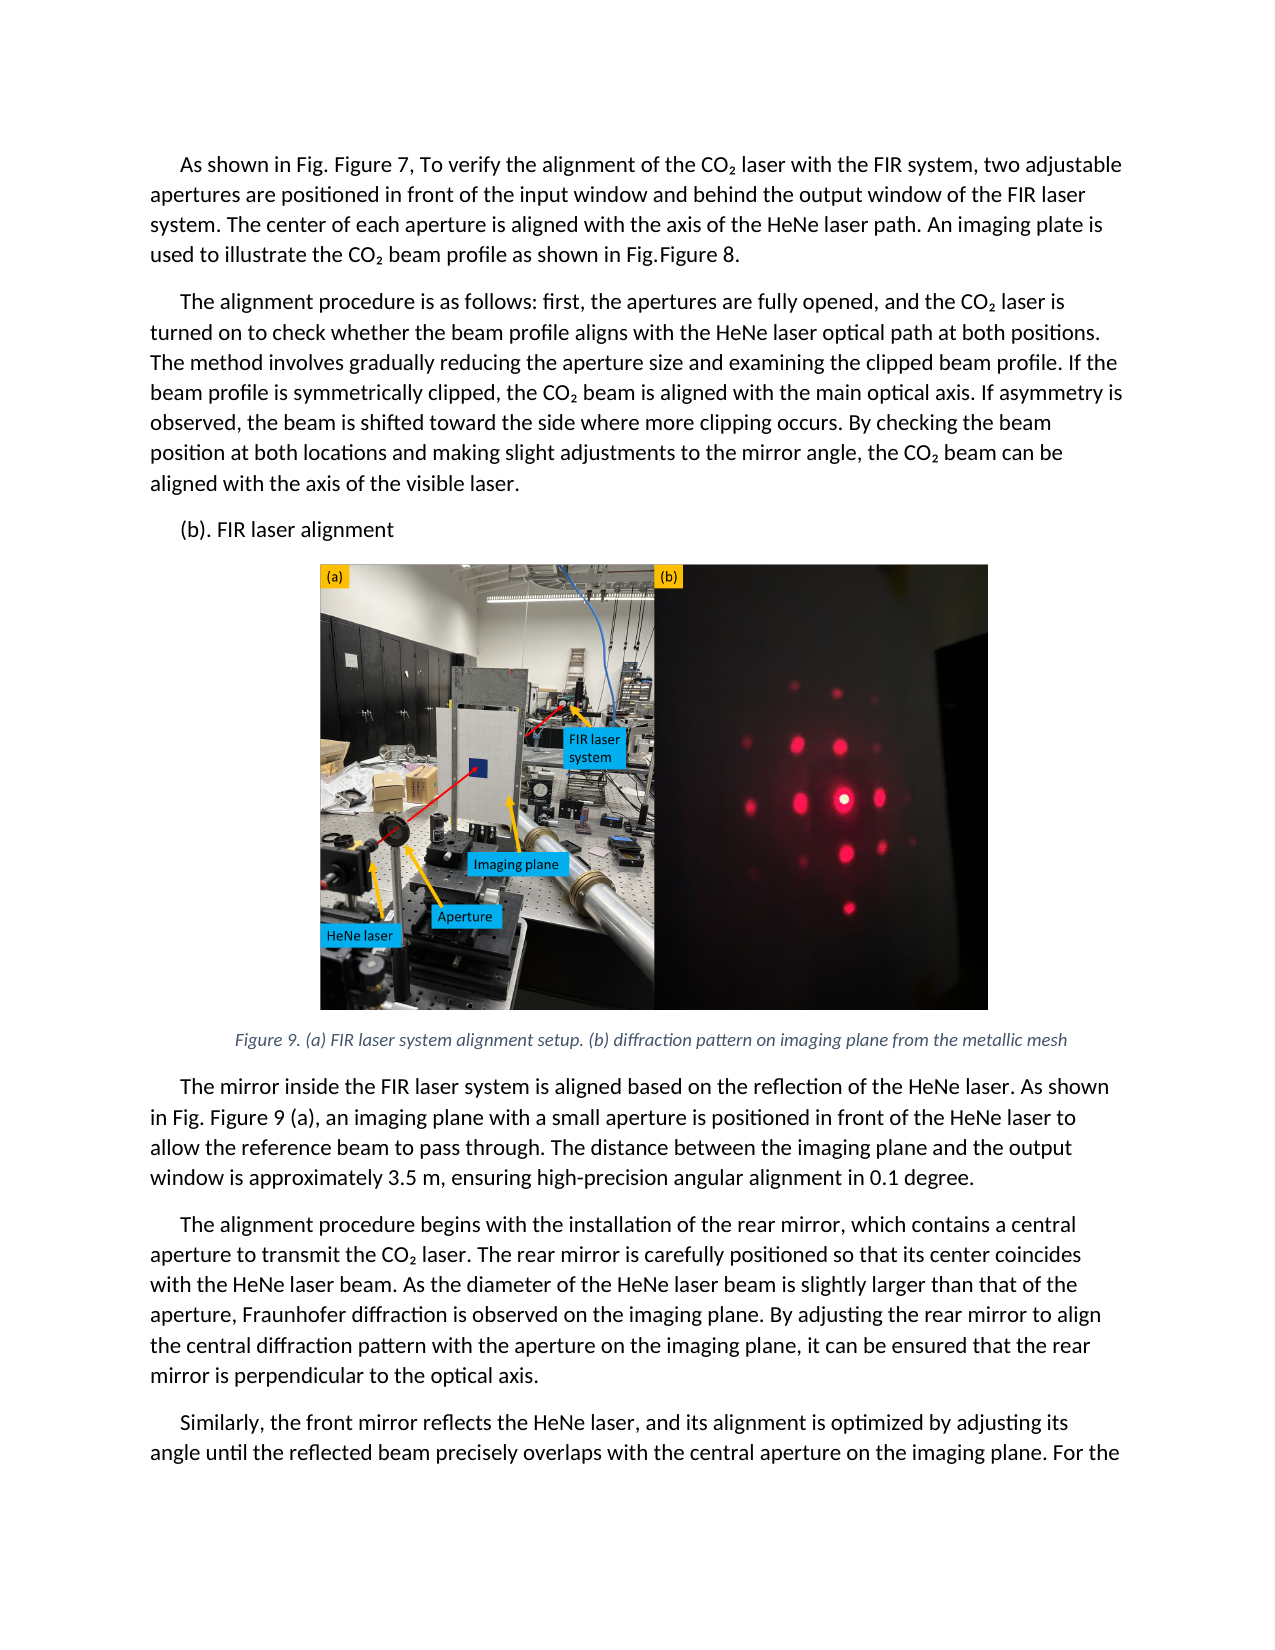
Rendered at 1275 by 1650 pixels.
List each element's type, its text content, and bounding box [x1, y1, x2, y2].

text The alignment procedure begins with the installation of the rear mirror, which contains a central aperture to transmit the CO₂ laser. The rear mirror is carefully positioned so that its center coincides with the HeNe laser beam. As the diameter of the HeNe laser beam is slightly larger than that of the aperture, Fraunhofer diffraction is observed on the imaging plane. By adjusting the rear mirror to align the central diffraction pattern with the aperture on the imaging plane, it can be ensured that the rear mirror is perpendicular to the optical axis. [150, 1210, 1125, 1389]
text The alignment procedure is as follows: first, the apertures are fully opened, and the CO₂ laser is turned on to check whether the beam profile aligns with the HeNe laser optical path at both positions. The method involves gradually reducing the aperture size and examining the clipped beam profile. If the beam profile is symmetrically clipped, the CO₂ beam is aligned with the main optical axis. If asymmetry is observed, the beam is shifted toward the side where more clipping occurs. By checking the beam position at both locations and making slight adjustments to the mirror angle, the CO₂ beam can be aligned with the axis of the visible laser. [150, 287, 1125, 497]
text As shown in Fig. 7, To verify the alignment of the CO₂ laser with the FIR system, two adjustable apertures are positioned in front of the input window and behind the output window of the FIR laser system. The center of each aperture is aligned with the axis of the HeNe laser path. An imaging plate is used to illustrate the CO₂ beam profile as shown in Fig.8. [150, 150, 1125, 269]
picture [317, 562, 988, 1010]
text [150, 1408, 1125, 1466]
text (b). FIR laser alignment [150, 516, 1125, 544]
text The mirror inside the FIR laser system is aligned based on the reflection of the HeNe laser. As shown in Fig. 9 (a), an imaging plane with a small aperture is positioned in front of the HeNe laser to allow the reference beam to pass through. The distance between the imaging plane and the output window is approximately 3.5 m, ensuring high-precision angular alignment in 0.1 degree. [150, 1072, 1125, 1191]
